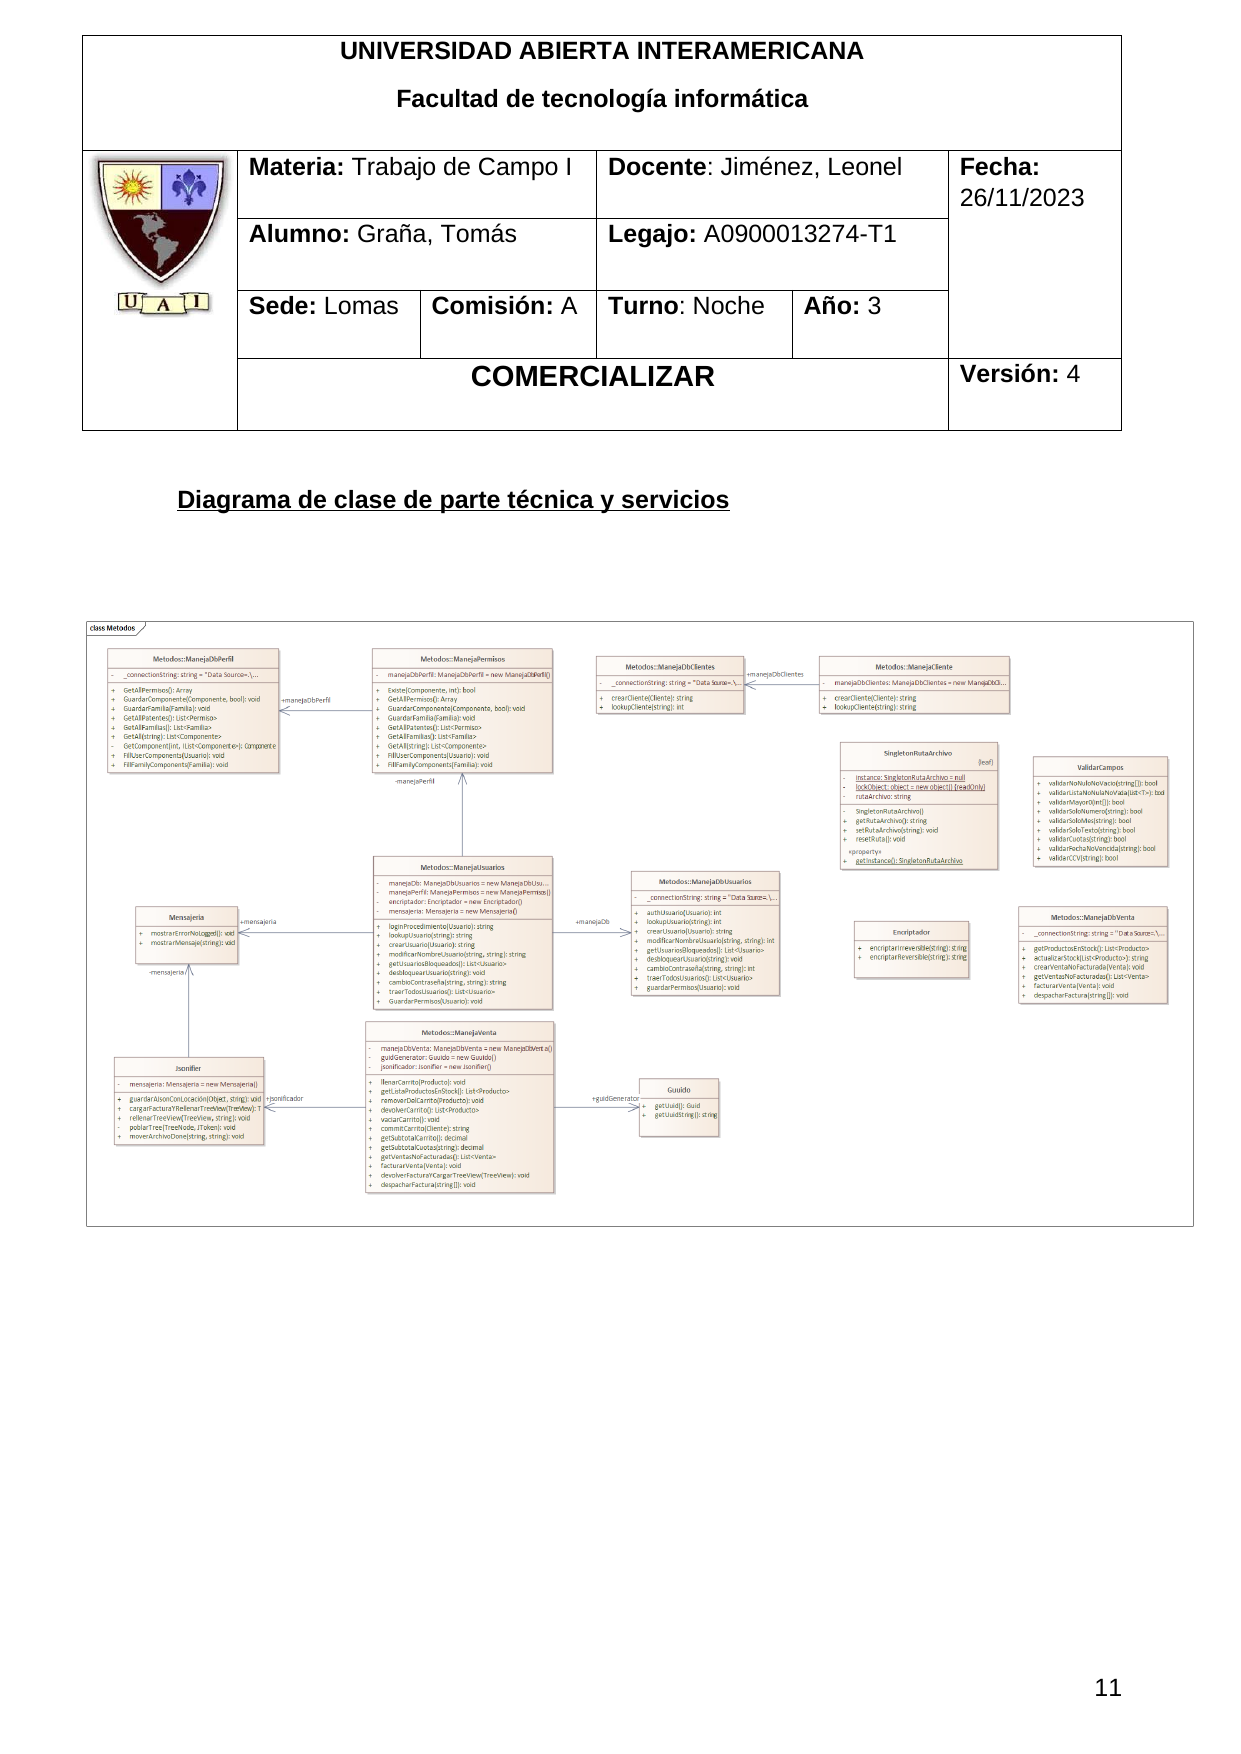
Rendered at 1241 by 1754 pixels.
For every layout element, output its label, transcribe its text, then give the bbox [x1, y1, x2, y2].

picture [82, 617, 1197, 1230]
picture [87, 151, 234, 320]
subtitle Diagrama de clase de parte técnica y servicios [177, 485, 1122, 513]
